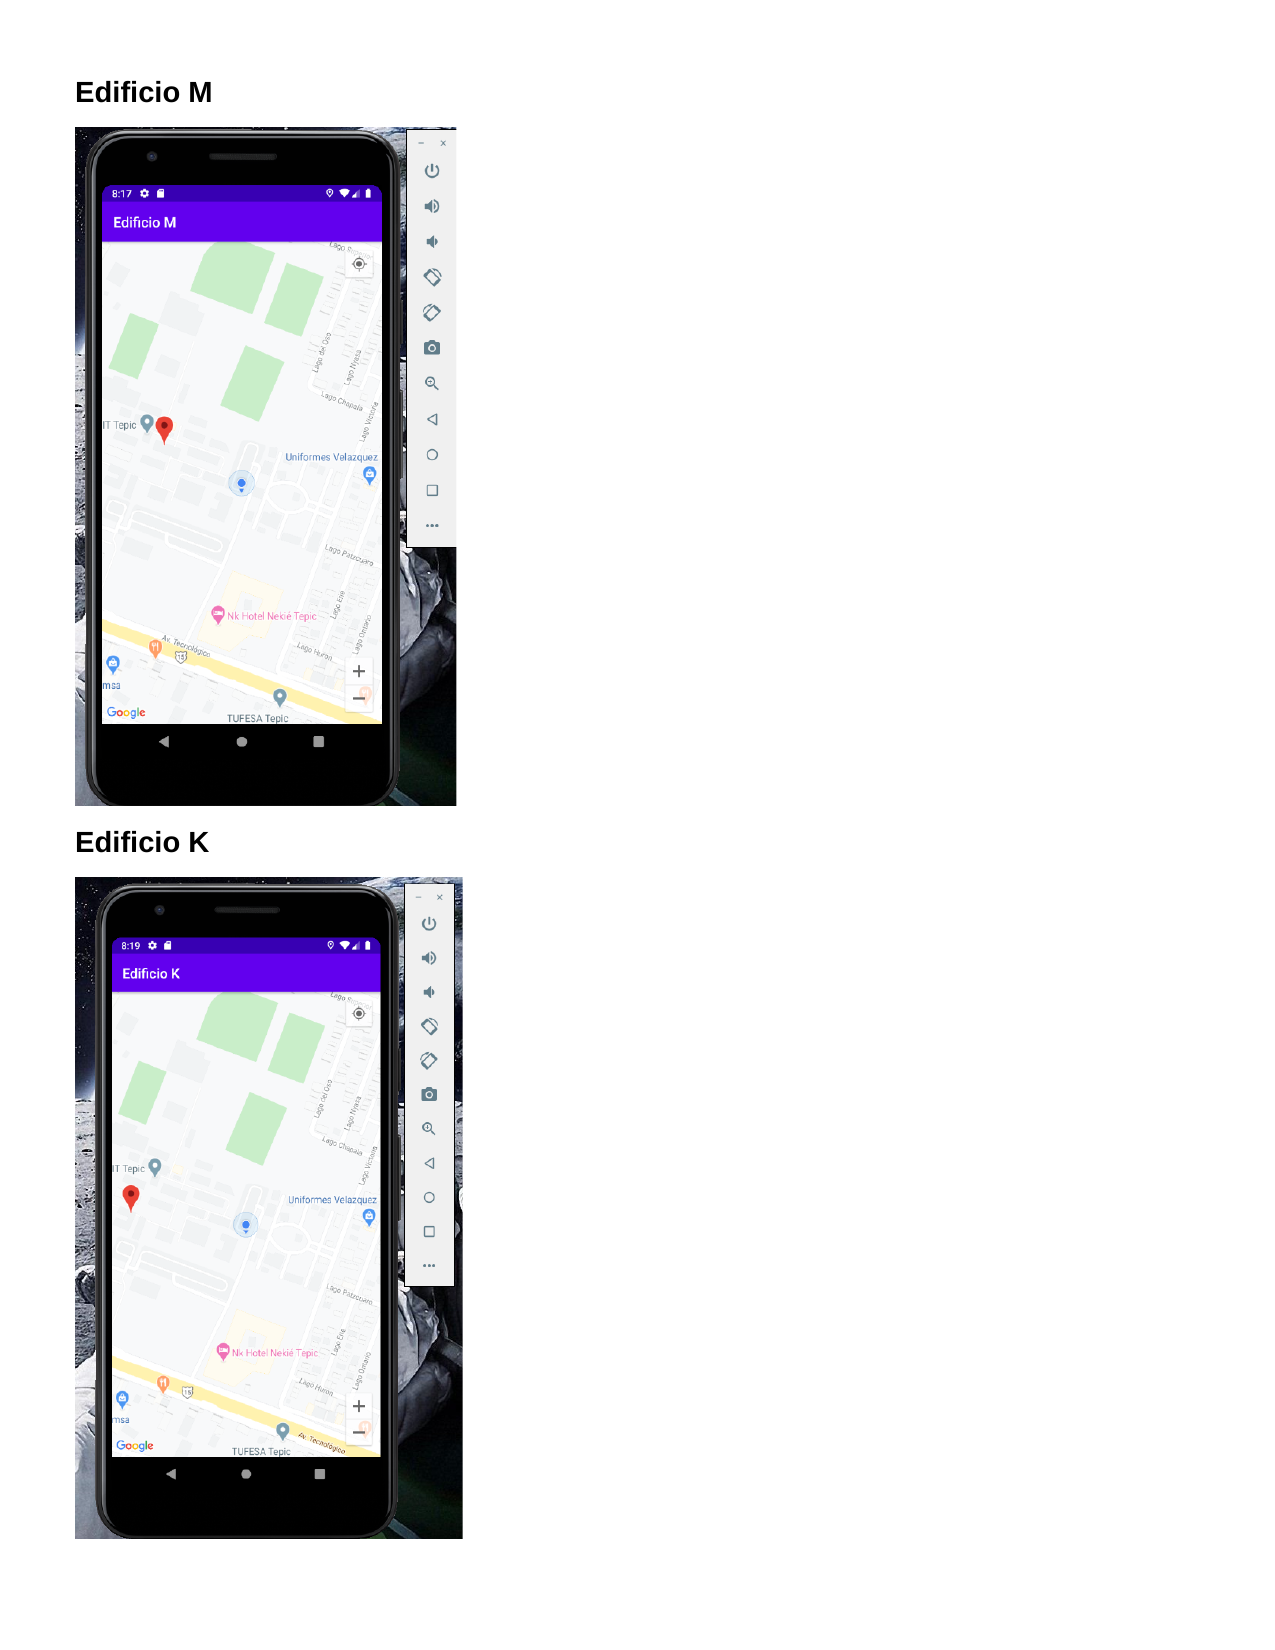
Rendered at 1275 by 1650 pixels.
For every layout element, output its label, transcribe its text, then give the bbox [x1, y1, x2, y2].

text Edificio K [75, 825, 1200, 858]
picture [75, 877, 463, 1539]
text Edificio M [75, 75, 1200, 108]
picture [75, 127, 457, 806]
